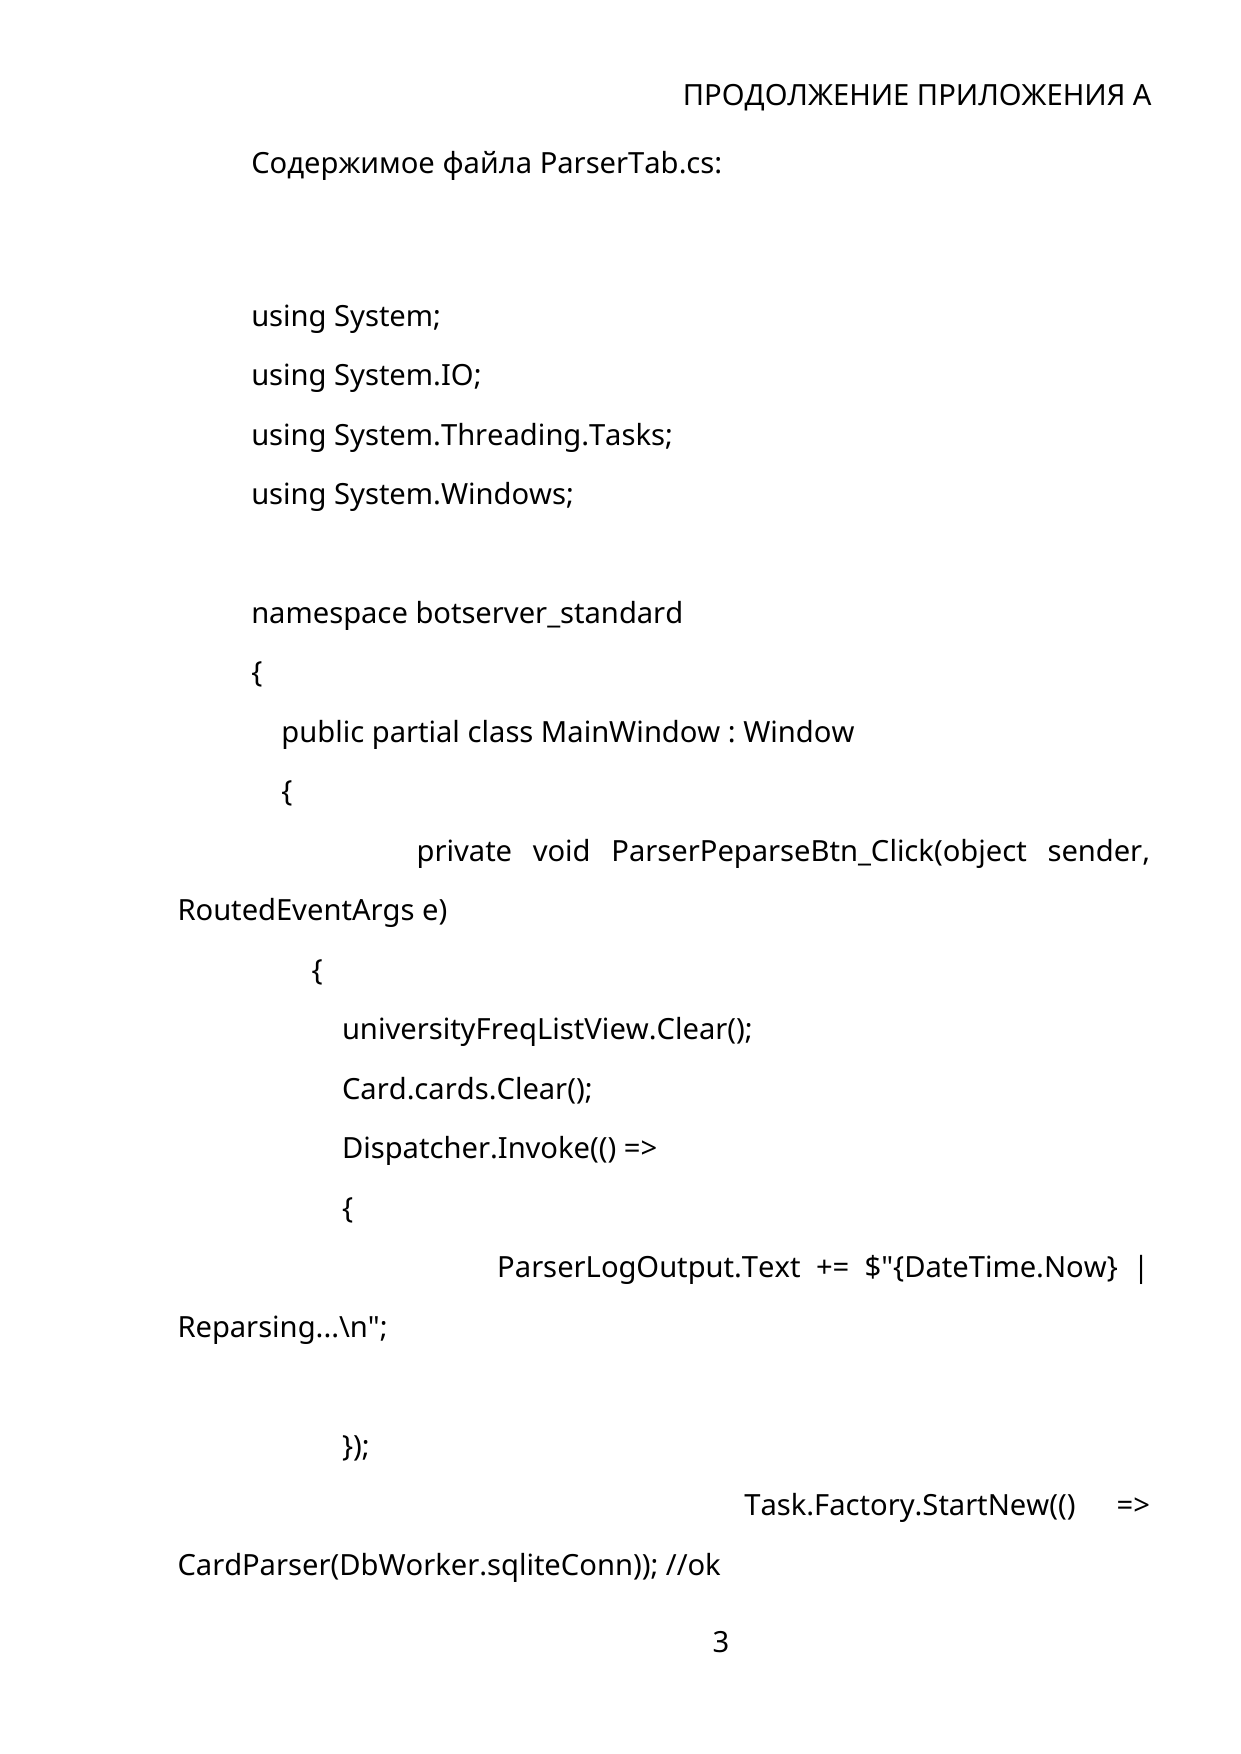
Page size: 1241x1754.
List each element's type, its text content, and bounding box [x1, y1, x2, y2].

text private void ParserPeparseBtn_Click(object sender, RoutedEventArgs e) [177, 830, 1152, 929]
text using System.Windows; [177, 473, 1152, 513]
text ParserLogOutput.Text += $"{DateTime.Now} | Reparsing...\n"; [177, 1247, 1152, 1346]
text { [177, 652, 1152, 691]
text using System.Threading.Tasks; [177, 414, 1152, 453]
text { [177, 771, 1152, 810]
text Task.Factory.StartNew(() => CardParser(DbWorker.sqliteConn)); //ok [177, 1484, 1152, 1584]
text Содержимое файла ParserTab.cs: [177, 143, 1152, 182]
text }); [177, 1425, 1152, 1465]
text using System; [177, 295, 1152, 334]
text public partial class MainWindow : Window [177, 711, 1152, 751]
text { [177, 949, 1152, 989]
text using System.IO; [177, 354, 1152, 394]
text { [177, 1187, 1152, 1227]
text Dispatcher.Invoke(() => [177, 1128, 1152, 1167]
text universityFreqListView.Clear(); [177, 1009, 1152, 1048]
text namespace botserver_standard [177, 592, 1152, 632]
text Card.cards.Clear(); [177, 1068, 1152, 1108]
